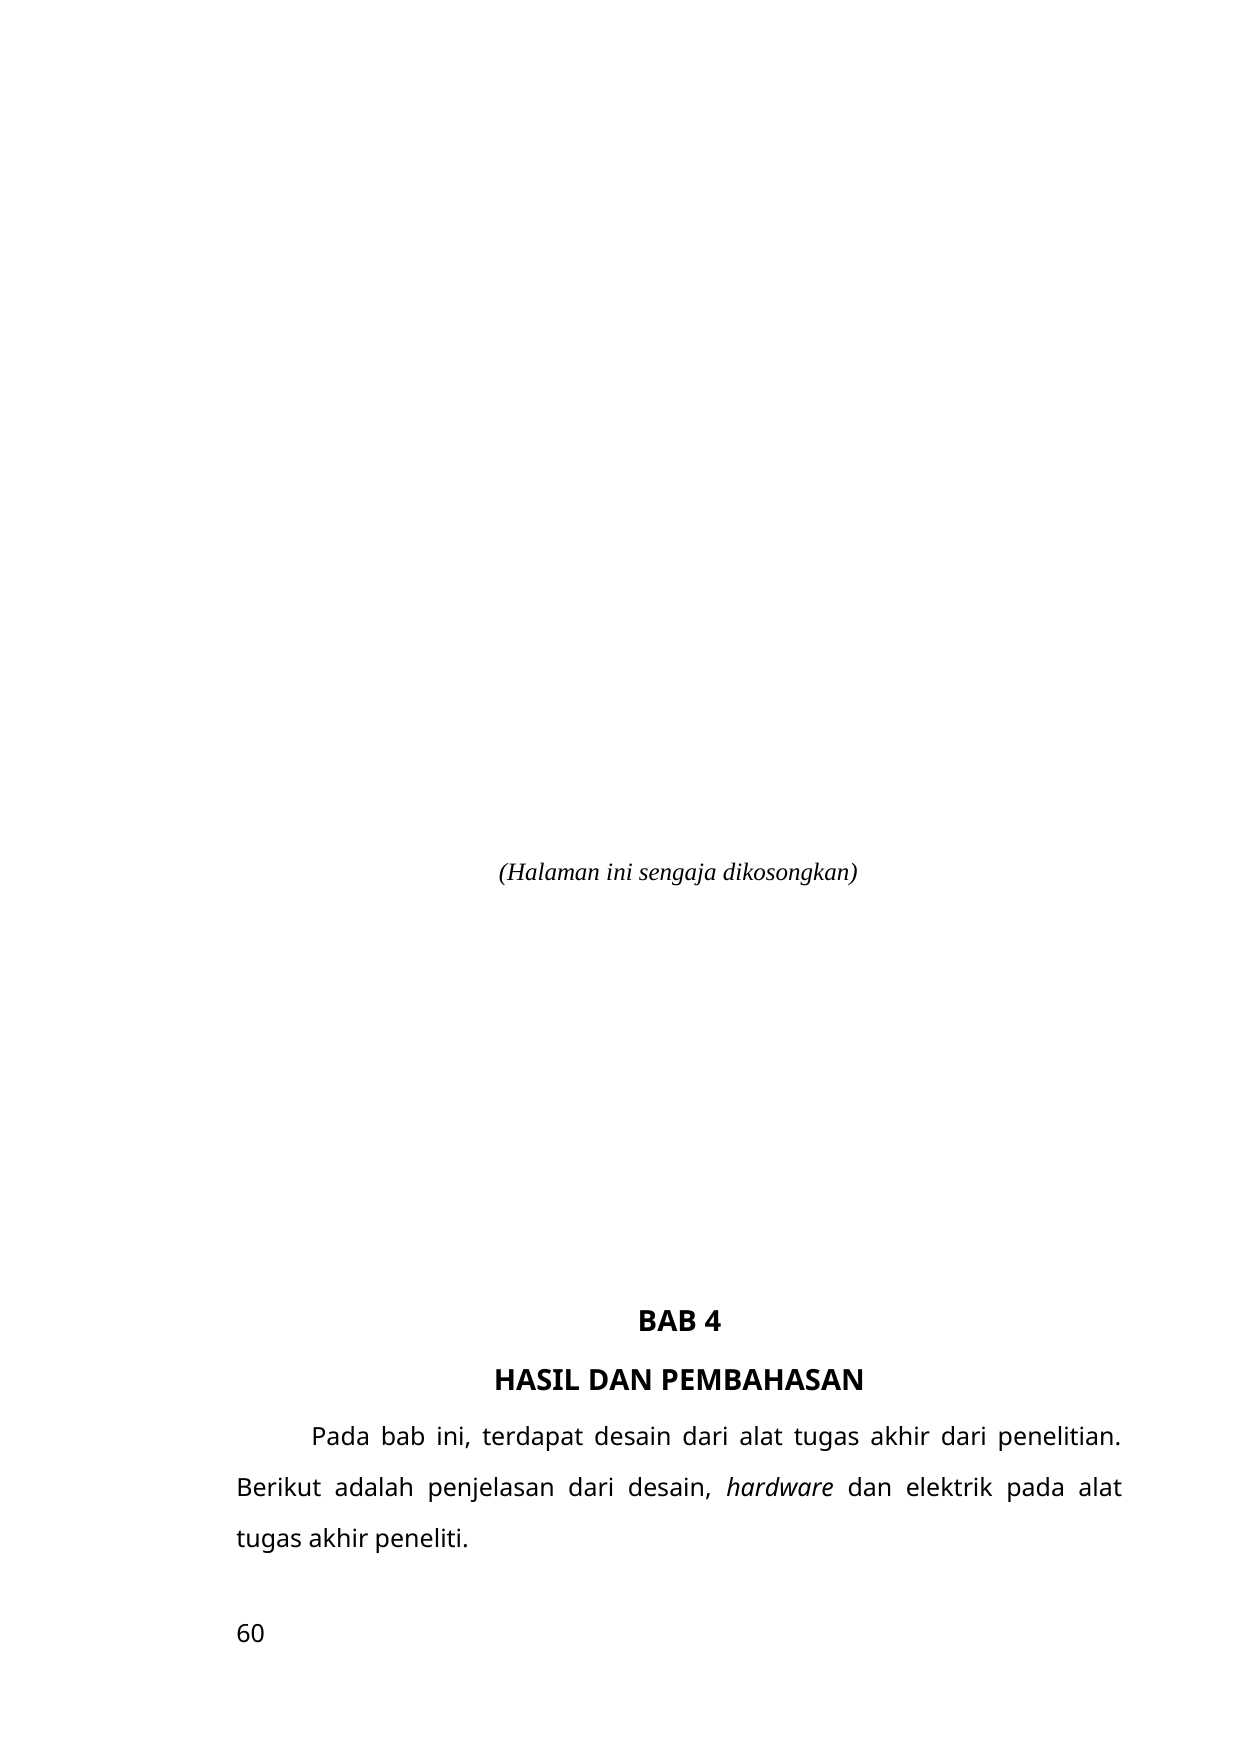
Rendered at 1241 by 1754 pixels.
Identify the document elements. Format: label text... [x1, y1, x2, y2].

text Pada bab ini, terdapat desain dari alat tugas akhir dari penelitian. Berikut adalah penjelasan dari desain, hardware dan elektrik pada alat tugas akhir peneliti. [236, 1419, 1122, 1555]
subtitle BAB 4 HASIL DAN PEMBAHASAN [236, 1300, 1122, 1399]
